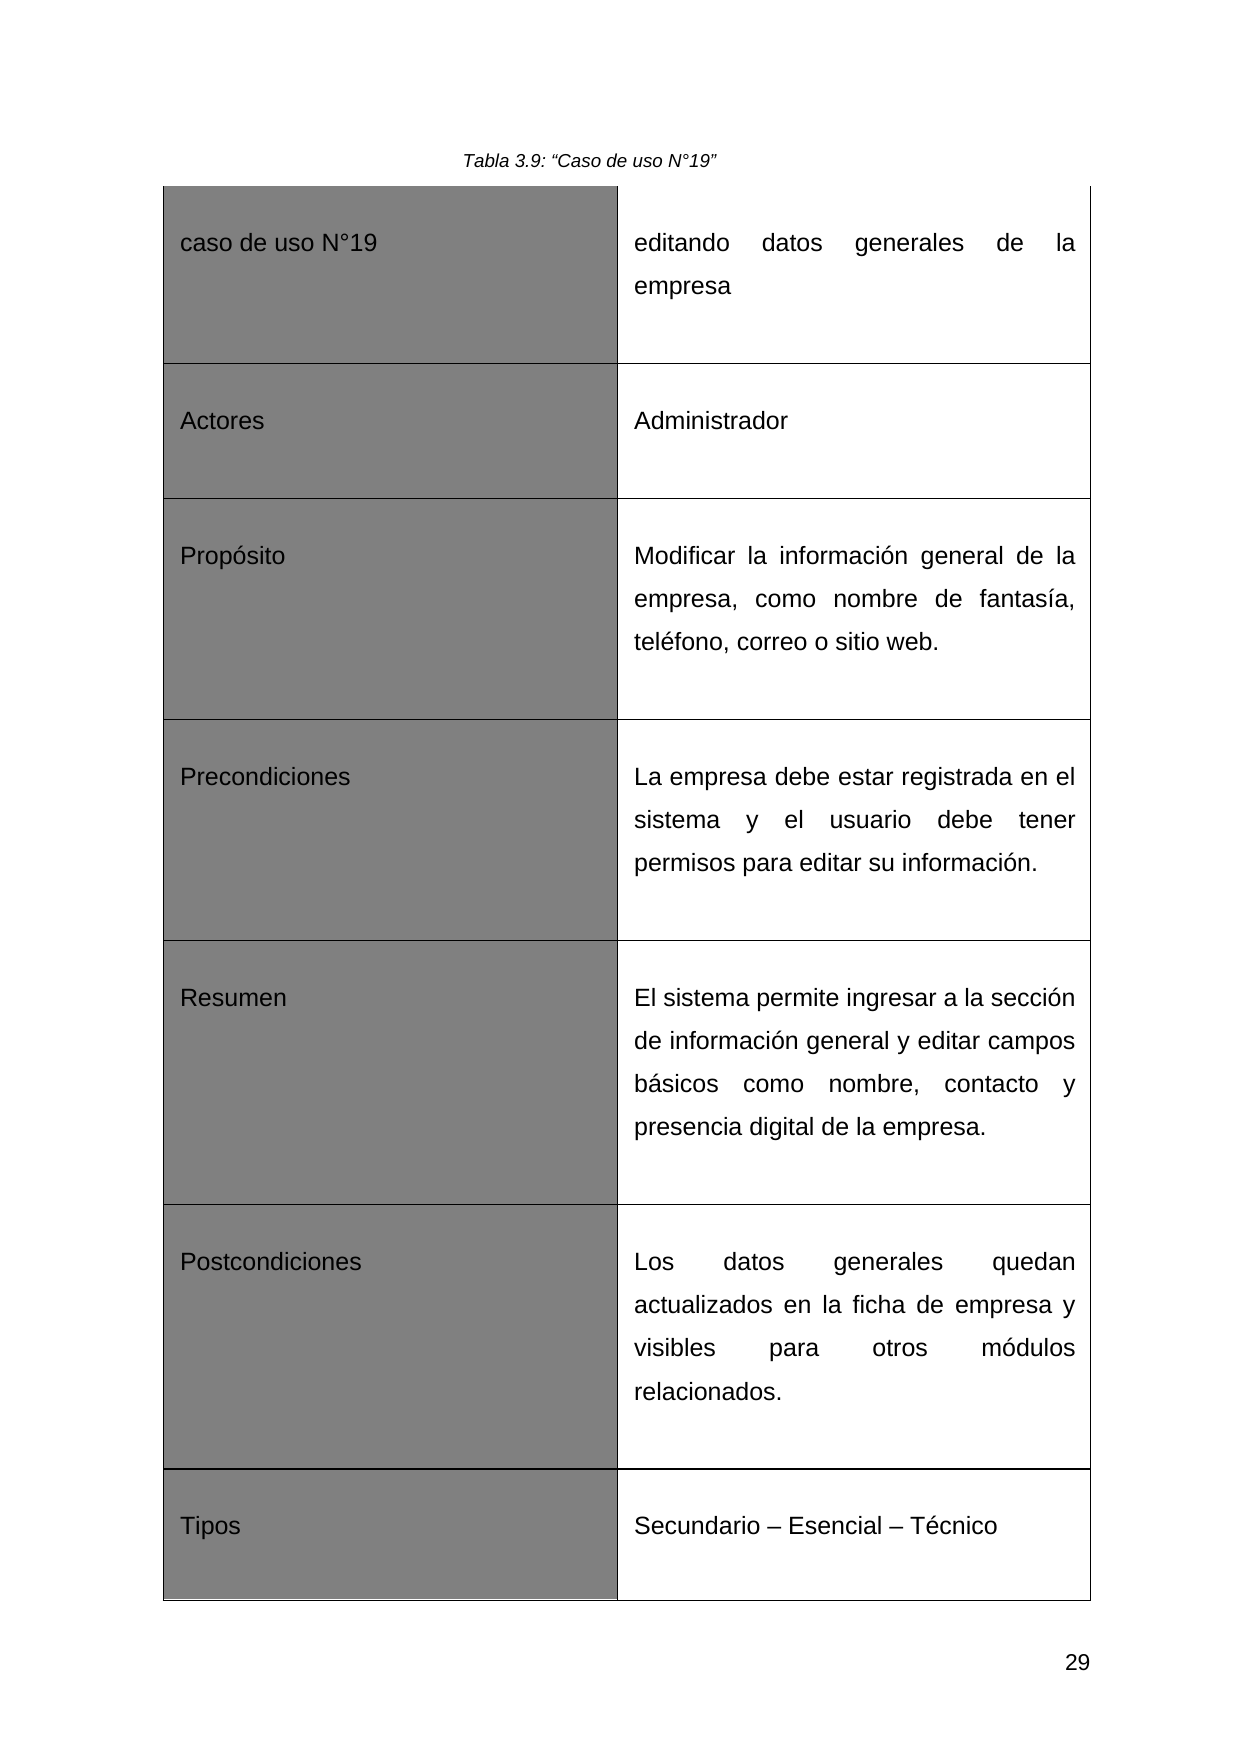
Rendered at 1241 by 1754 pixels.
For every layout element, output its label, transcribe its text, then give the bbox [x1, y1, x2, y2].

subtitle Tabla 3.9: “Caso de uso N°19” [387, 150, 1107, 172]
